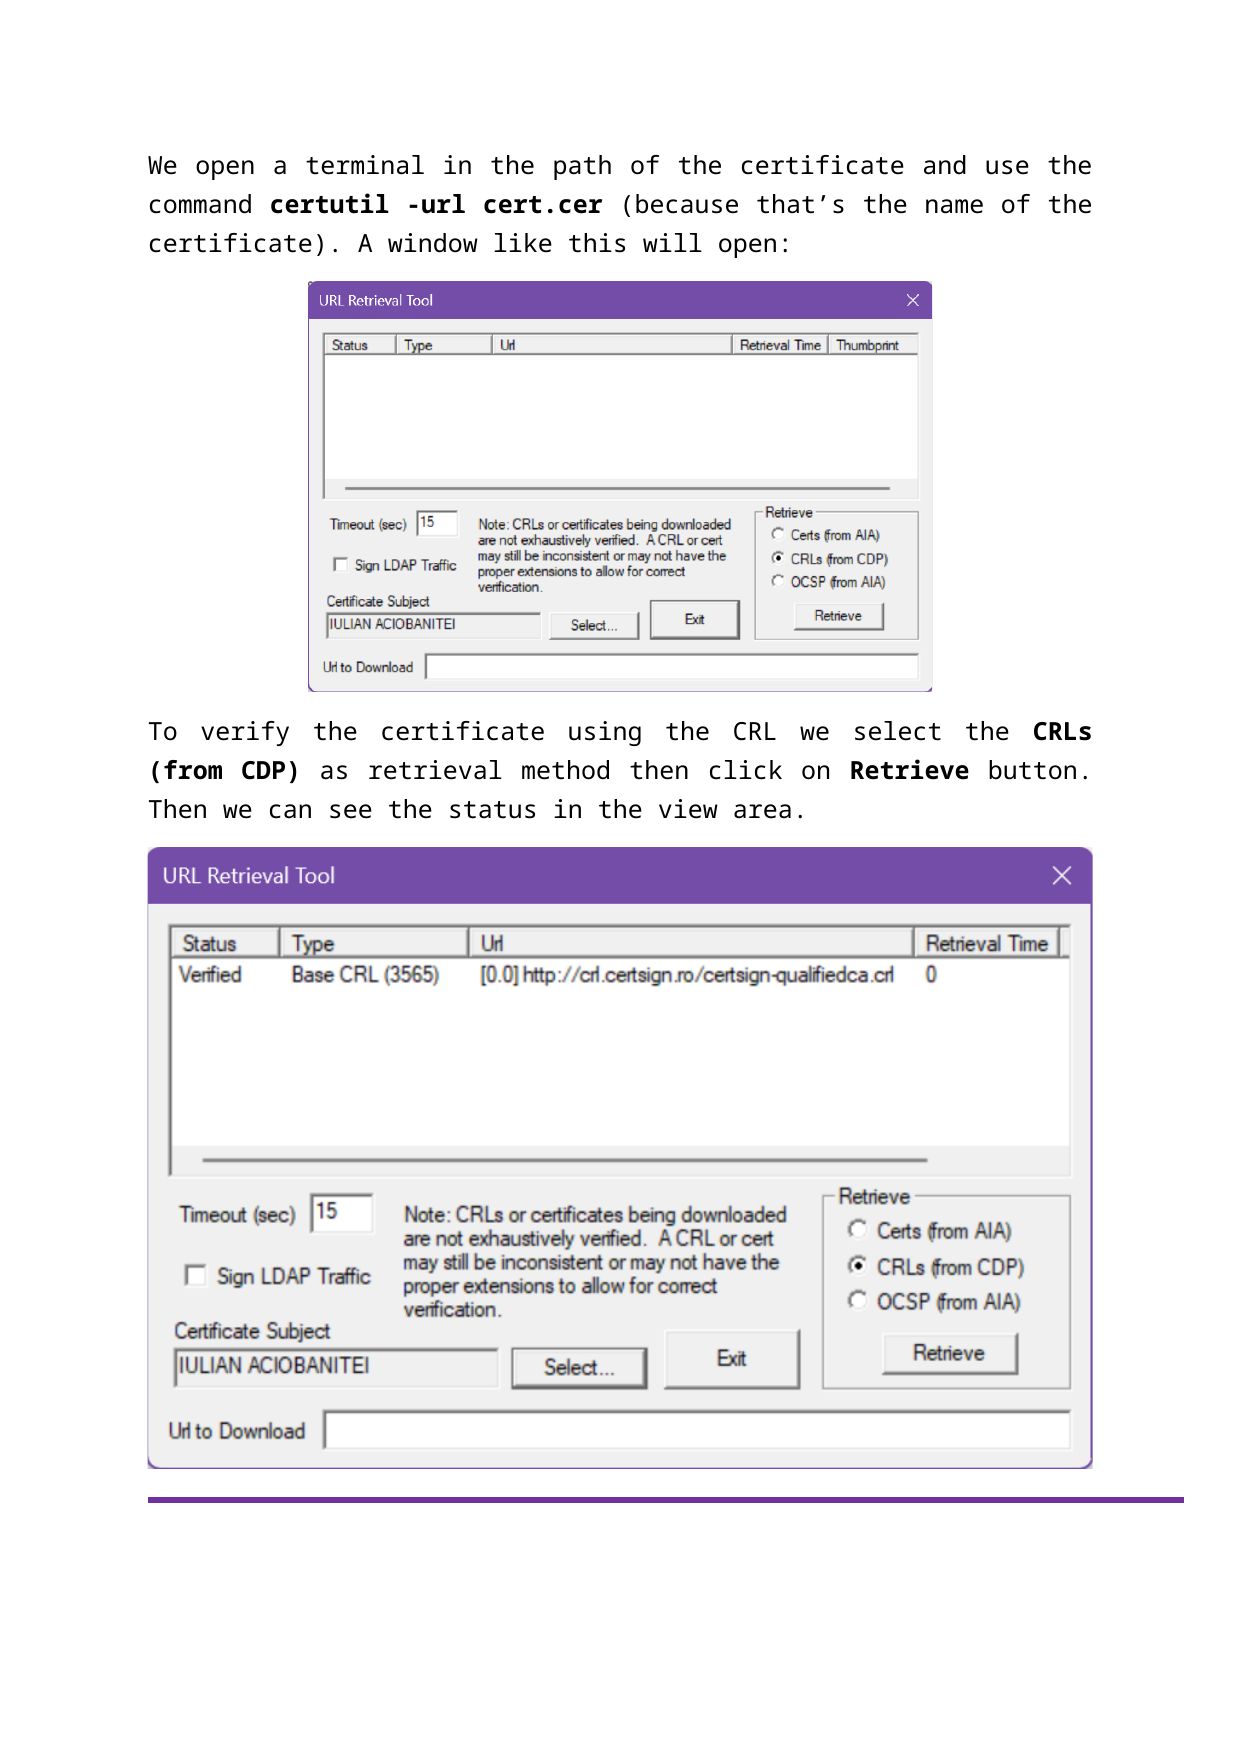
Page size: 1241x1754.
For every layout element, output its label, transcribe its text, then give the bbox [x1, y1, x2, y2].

text To verify the certificate using the CRL we select the CRLs (from CDP) as retrieval method then click on Retrieve button. Then we can see the status in the view area. [148, 713, 1093, 826]
text We open a terminal in the path of the certificate and use the command certutil -url cert.cer (because that’s the name of the certificate). A window like this will open: [148, 148, 1093, 260]
picture [147, 847, 1093, 1469]
picture [308, 281, 933, 692]
